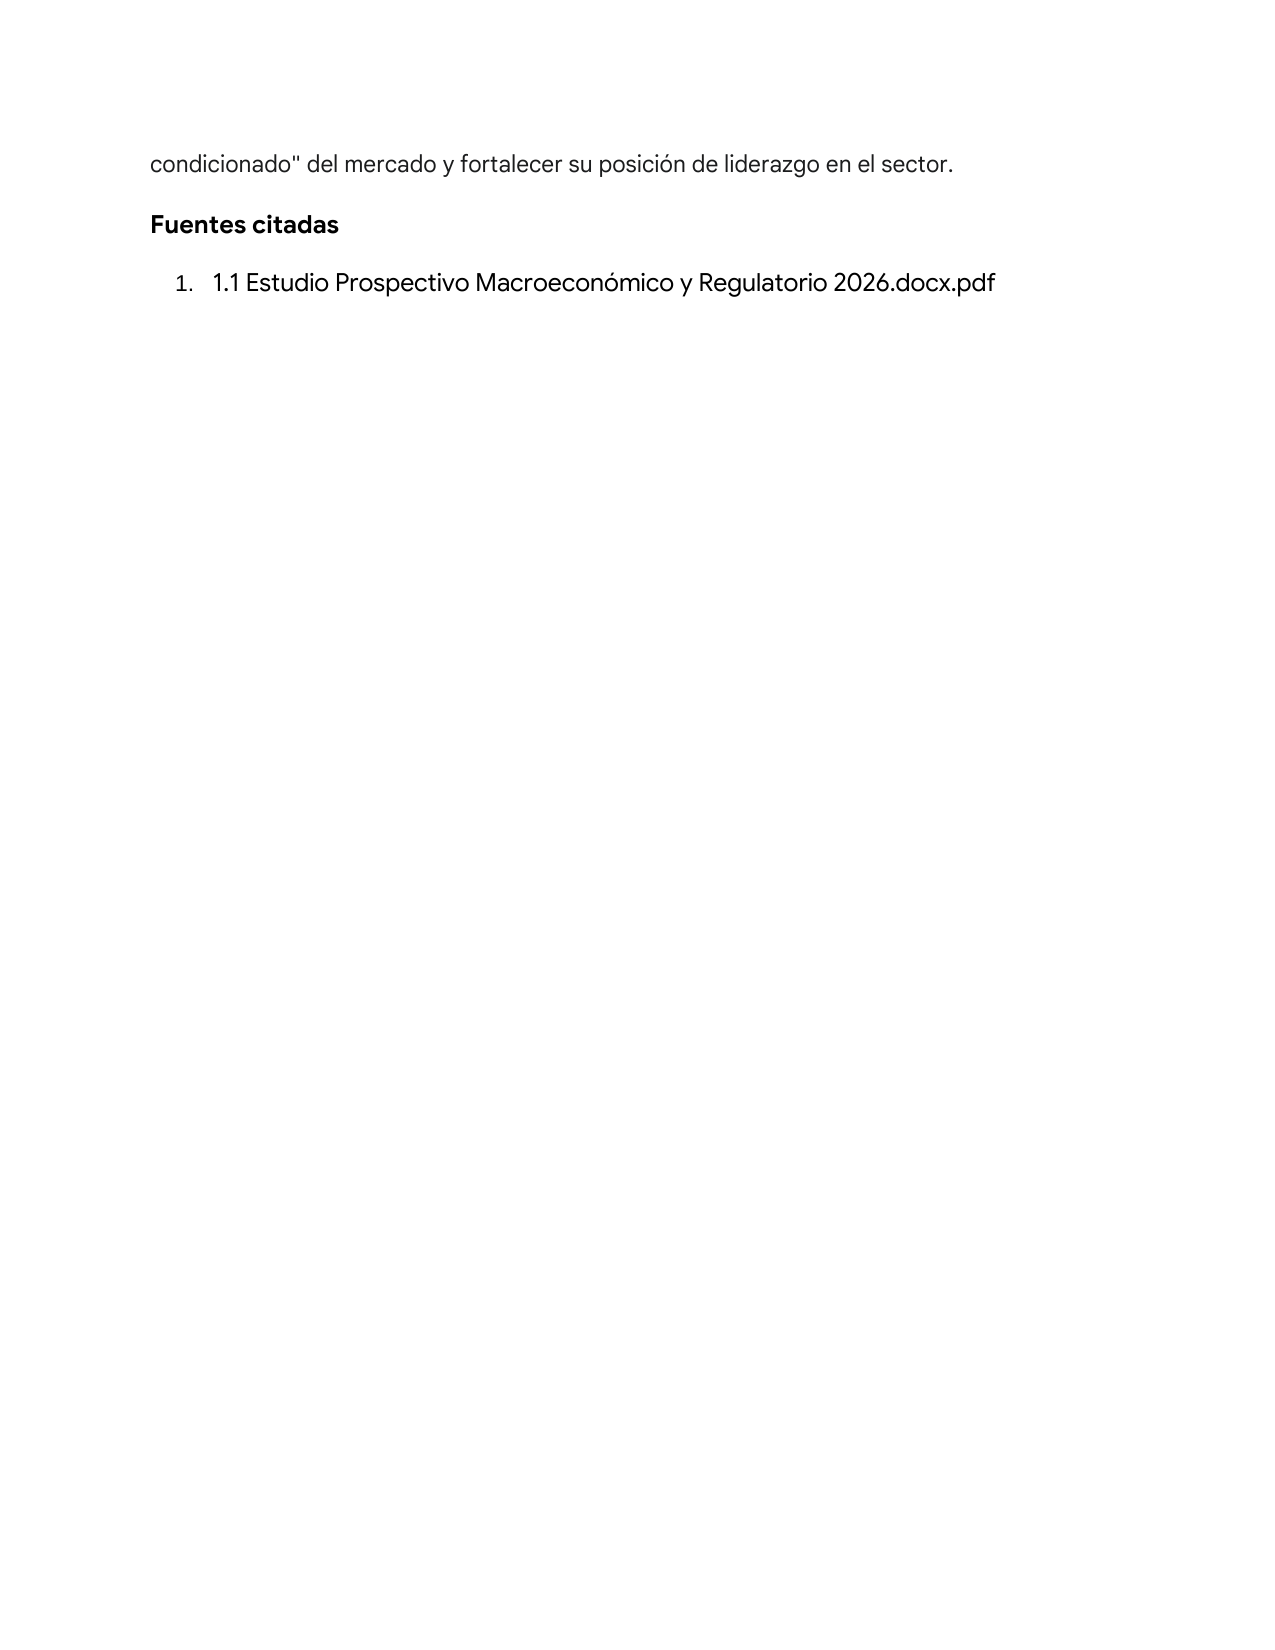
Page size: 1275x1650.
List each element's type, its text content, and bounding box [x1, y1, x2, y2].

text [150, 150, 1125, 179]
subtitle Fuentes citadas [150, 209, 1125, 241]
list 1.1 Estudio Prospectivo Macroeconómico y Regulatorio 2026.docx.pdf [175, 267, 1125, 298]
